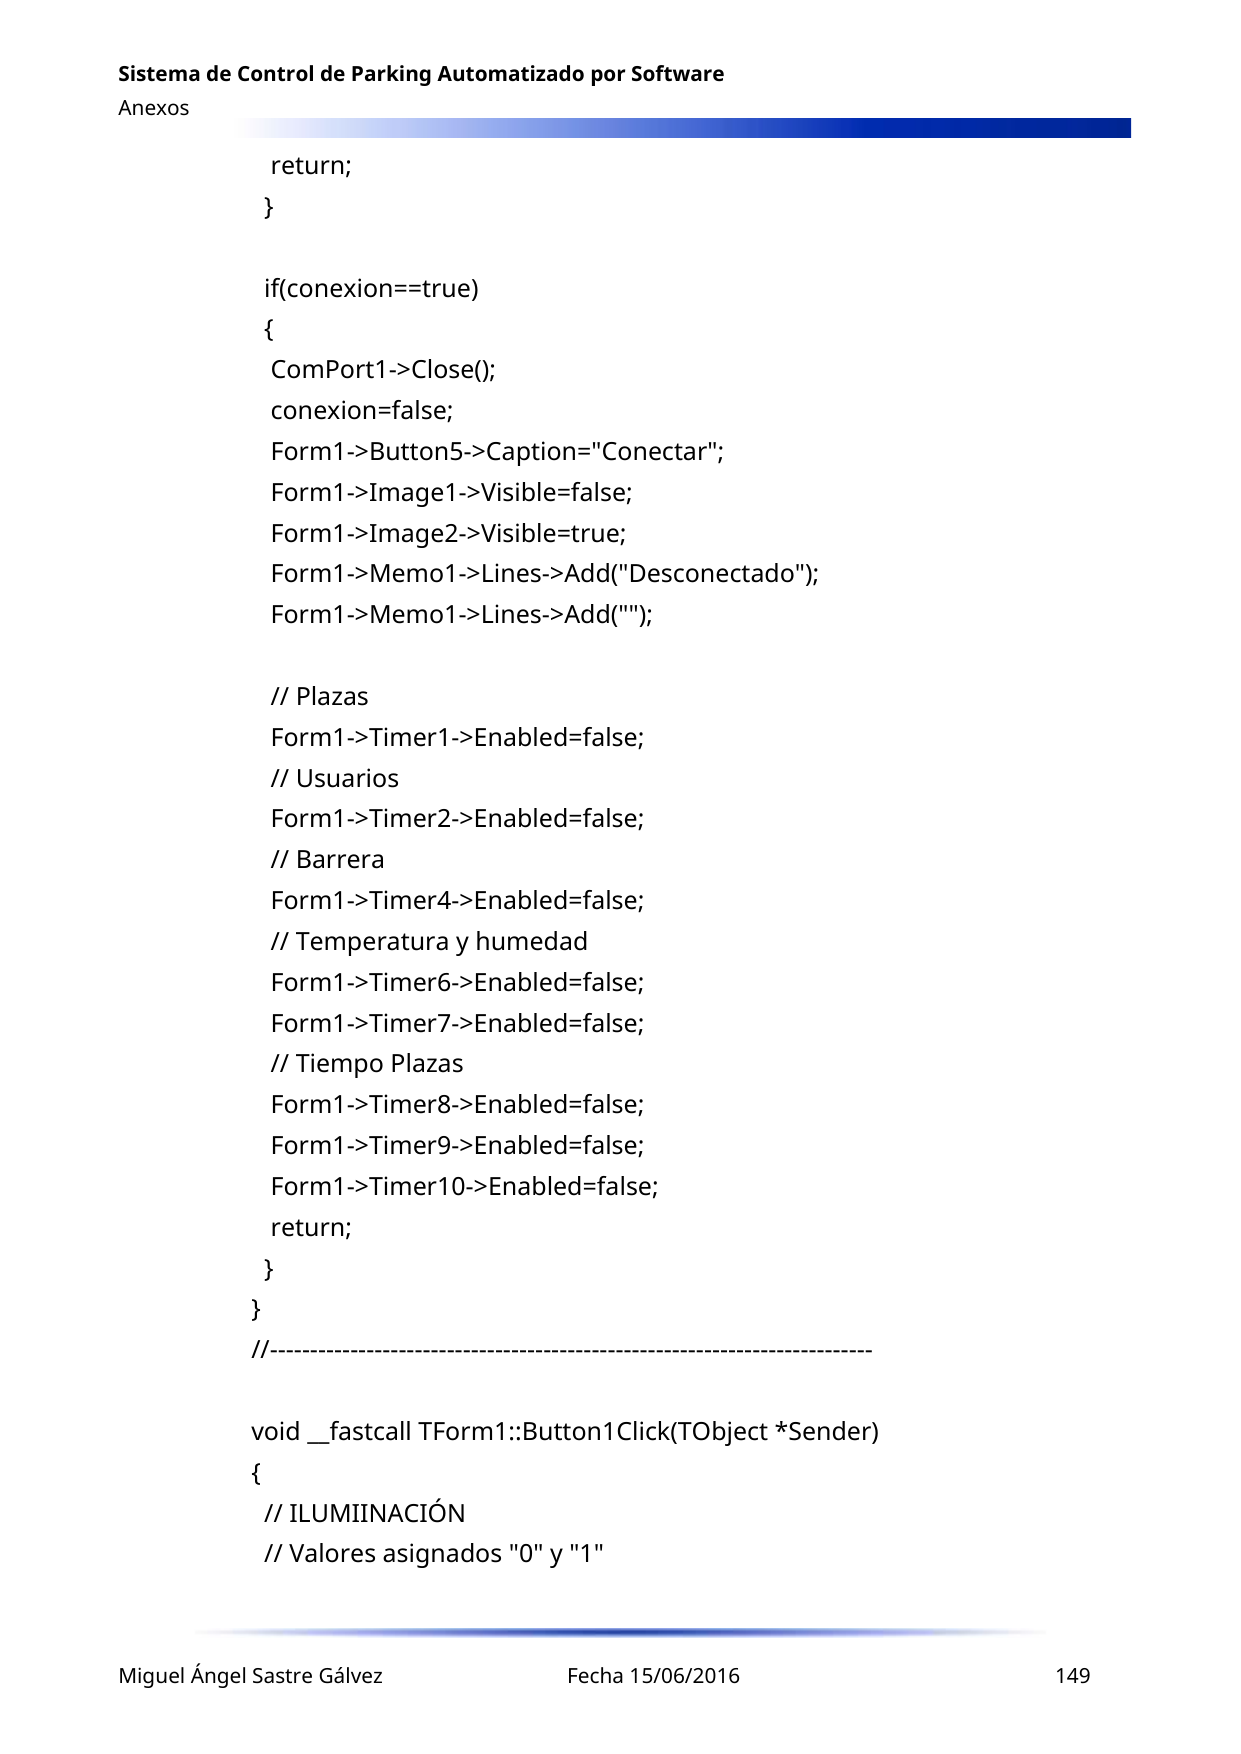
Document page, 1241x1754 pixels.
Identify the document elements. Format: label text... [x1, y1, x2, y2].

text Form1->Image1->Visible=false; [251, 474, 1063, 508]
text { [251, 1454, 1063, 1488]
text Form1->Timer7->Enabled=false; [251, 1005, 1063, 1039]
text Form1->Timer8->Enabled=false; [251, 1087, 1063, 1121]
text } [251, 1291, 1063, 1325]
text Form1->Timer4->Enabled=false; [251, 883, 1063, 917]
text } [251, 188, 1063, 223]
text Form1->Timer2->Enabled=false; [251, 801, 1063, 835]
text // Plazas [251, 678, 1063, 713]
text Form1->Timer9->Enabled=false; [251, 1128, 1063, 1162]
text Form1->Button5->Caption="Conectar"; [251, 433, 1063, 468]
text Form1->Image2->Visible=true; [251, 515, 1063, 549]
text // Tiempo Plazas [251, 1046, 1063, 1080]
text //--------------------------------------------------------------------------- [251, 1332, 1063, 1366]
text // ILUMIINACIÓN [251, 1495, 1063, 1529]
text Form1->Timer6->Enabled=false; [251, 964, 1063, 998]
text } [251, 1250, 1063, 1284]
text // Temperatura y humedad [251, 923, 1063, 958]
text // Barrera [251, 842, 1063, 876]
text Form1->Timer10->Enabled=false; [251, 1168, 1063, 1203]
text ComPort1->Close(); [251, 352, 1063, 386]
text // Usuarios [251, 760, 1063, 794]
text Form1->Memo1->Lines->Add(""); [251, 597, 1063, 631]
text Form1->Timer1->Enabled=false; [251, 719, 1063, 753]
text { [251, 311, 1063, 345]
picture [93, 118, 1130, 137]
text conexion=false; [251, 393, 1063, 427]
text if(conexion==true) [251, 270, 1063, 304]
text return; [251, 1209, 1063, 1243]
text // Valores asignados "0" y "1" [251, 1536, 1063, 1570]
picture [183, 1628, 1052, 1637]
text void __fastcall TForm1::Button1Click(TObject *Sender) [251, 1413, 1063, 1448]
text return; [251, 148, 1063, 182]
text Form1->Memo1->Lines->Add("Desconectado"); [251, 556, 1063, 590]
